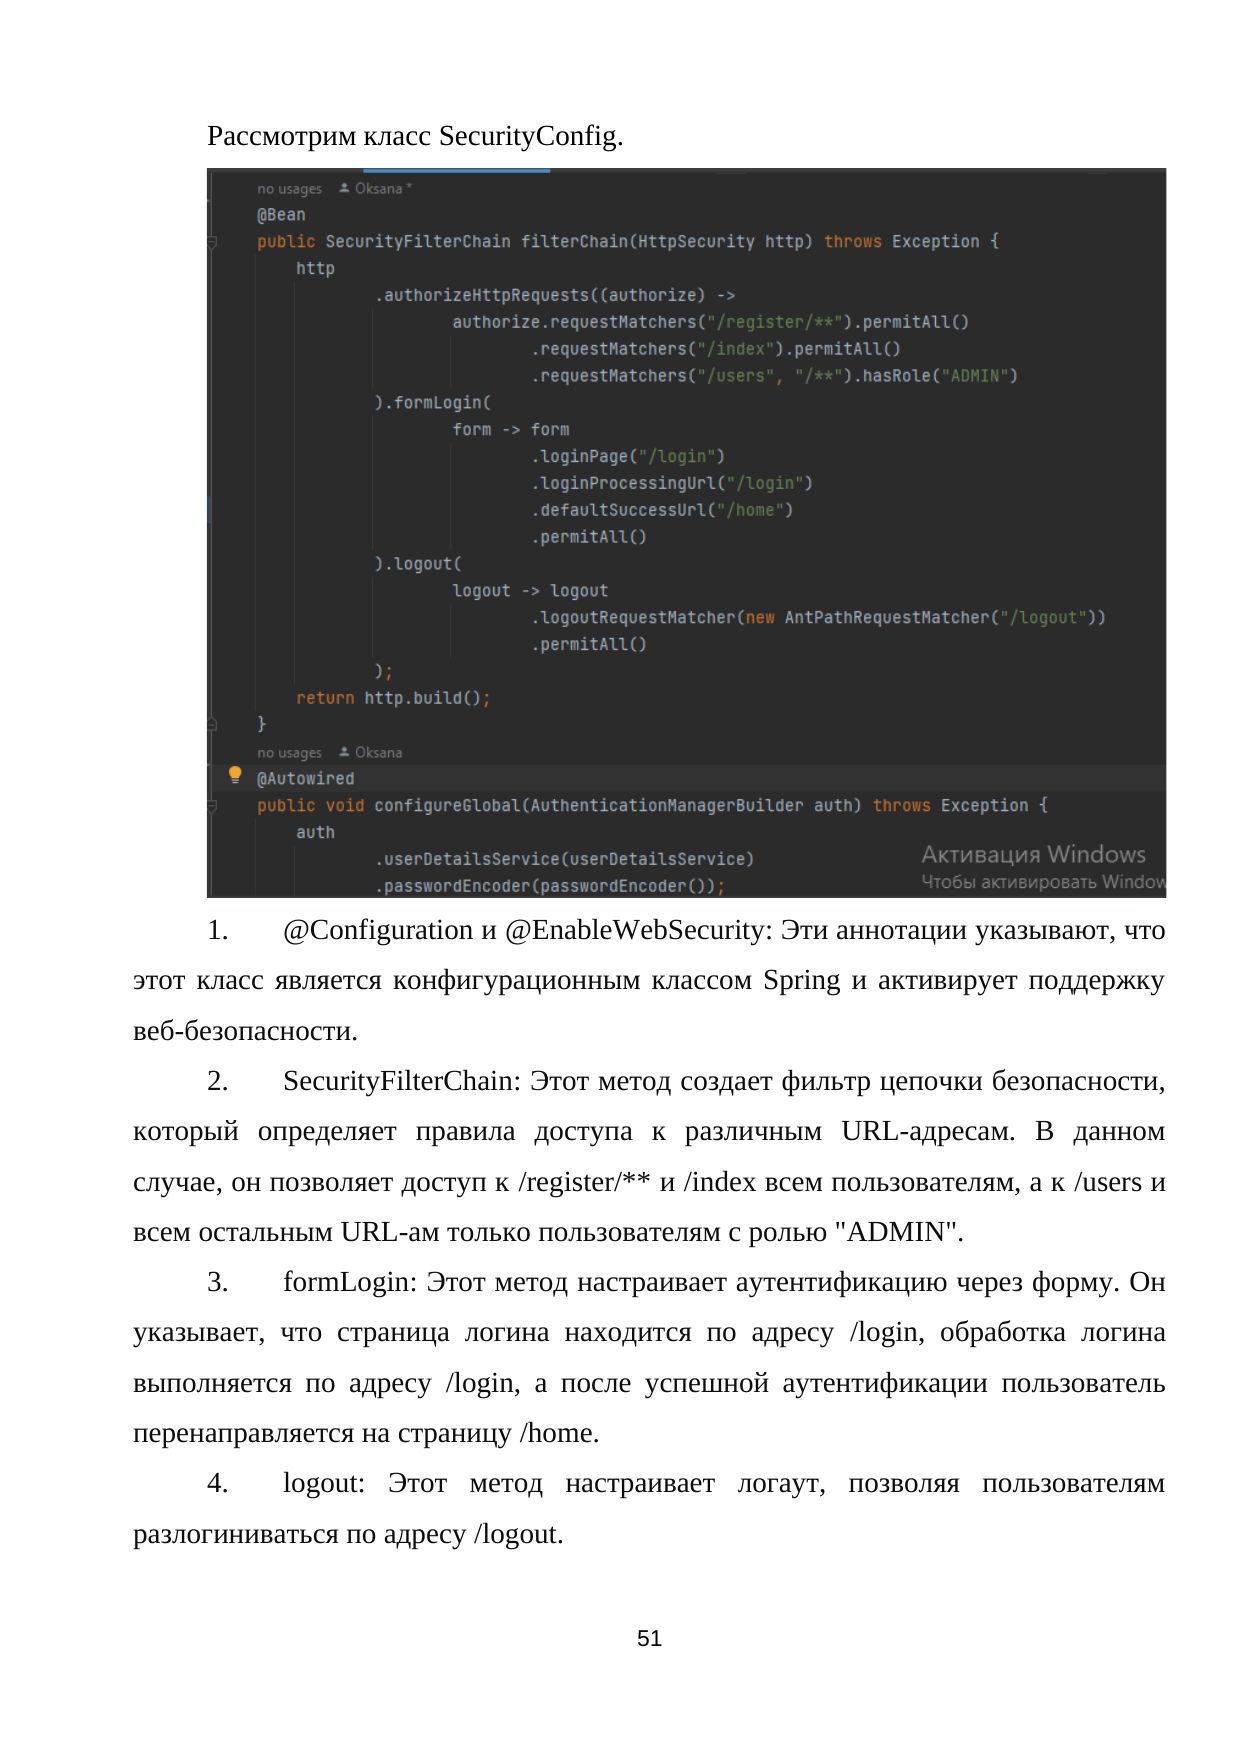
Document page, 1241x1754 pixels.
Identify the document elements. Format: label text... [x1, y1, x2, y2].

list logout: Этот метод настраивает логаут, позволяя пользователям разлогиниваться по адресу /logout. [133, 1466, 1166, 1549]
list SecurityFilterChain: Этот метод создает фильтр цепочки безопасности, который определяет правила доступа к различным URL-адресам. В данном случае, он позволяет доступ к /register/** и /index всем пользователям, а к /users и всем остальным URL-ам только пользователям с ролью "ADMIN". [133, 1063, 1166, 1247]
list @Configuration и @EnableWebSecurity: Эти аннотации указывают, что этот класс является конфигурационным классом Spring и активирует поддержку веб-безопасности. [133, 912, 1166, 1046]
picture [206, 168, 1167, 898]
list formLogin: Этот метод настраивает аутентификацию через форму. Он указывает, что страница логина находится по адресу /login, обработка логина выполняется по адресу /login, а после успешной аутентификации пользователь перенаправляется на страницу /home. [133, 1264, 1166, 1449]
text Рассмотрим класс SecurityConfig. [133, 118, 1166, 152]
